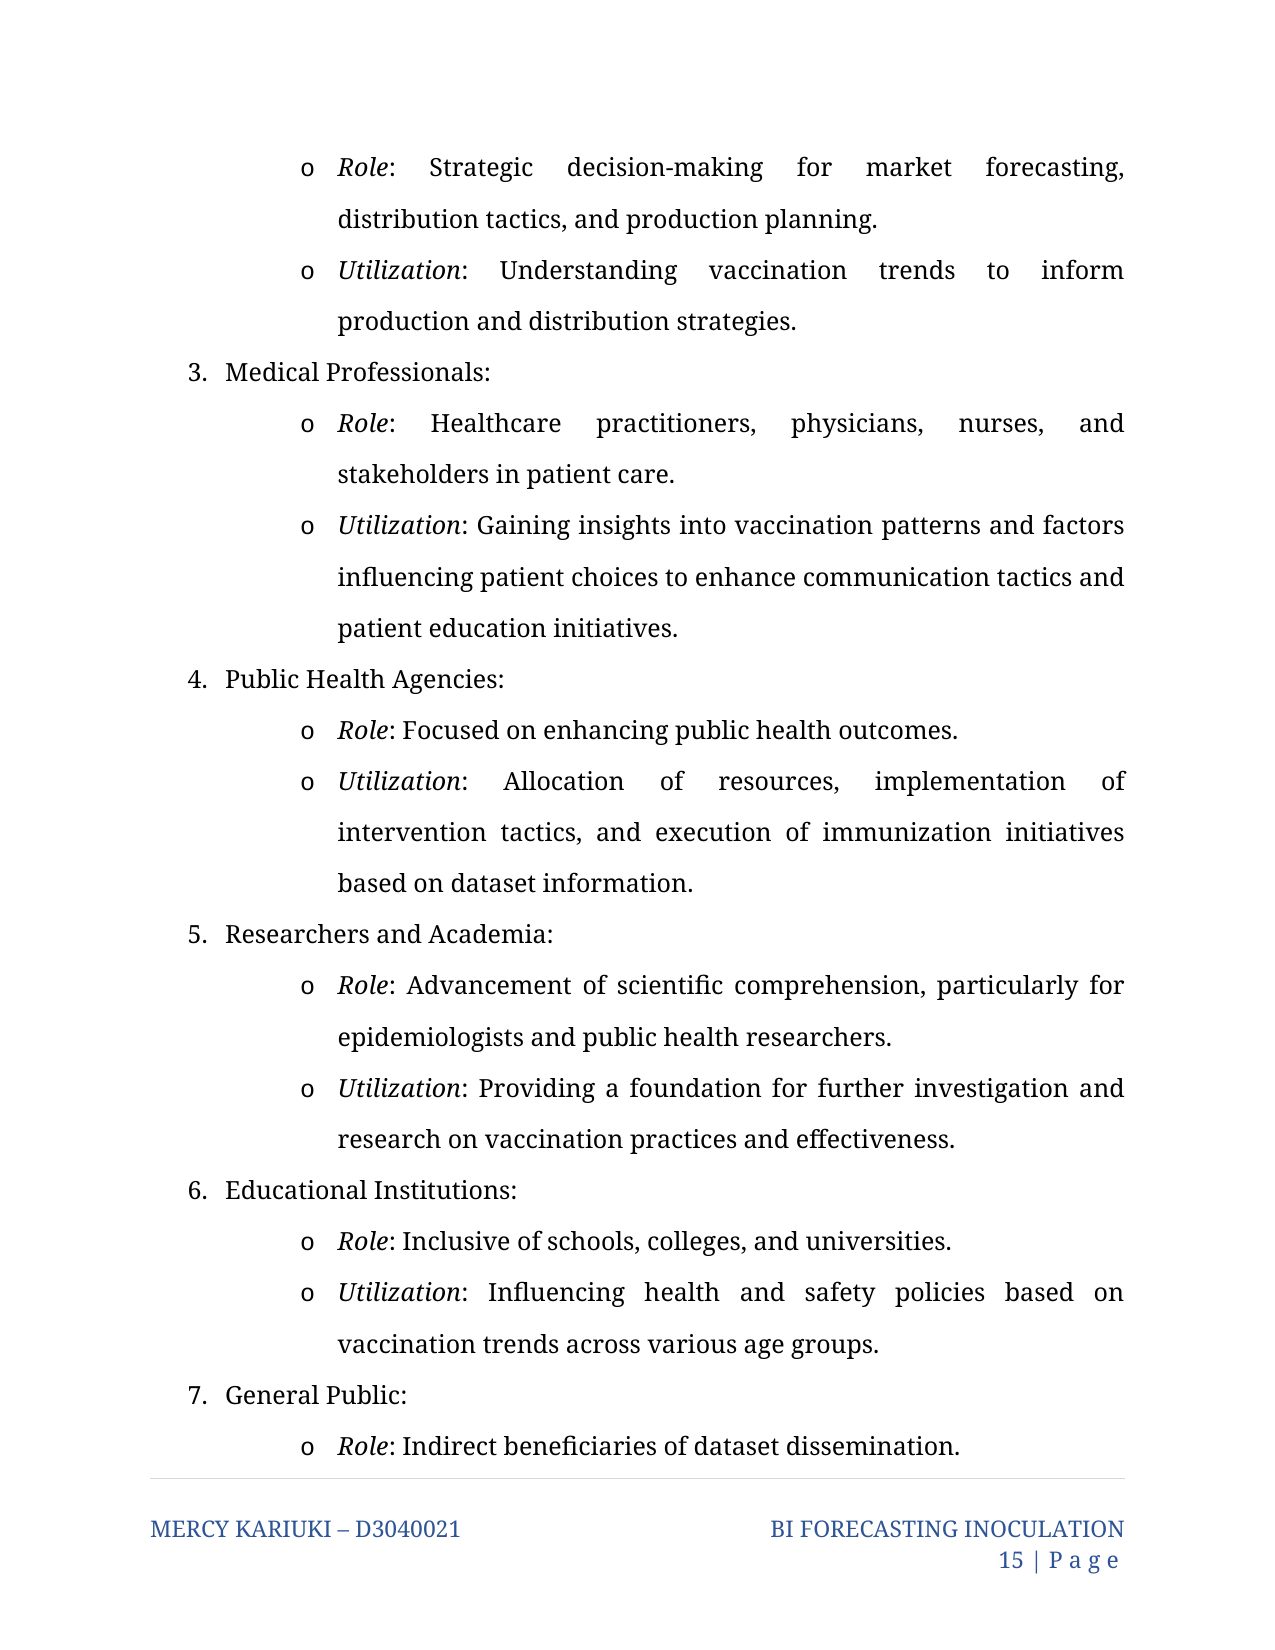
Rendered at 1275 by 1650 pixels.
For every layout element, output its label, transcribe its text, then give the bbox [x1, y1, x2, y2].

list Utilization: Understanding vaccination trends to inform production and distribution strategies. [300, 252, 1125, 338]
list Role: Advancement of scientific comprehension, particularly for epidemiologists and public health researchers. [300, 968, 1125, 1053]
list Utilization: Influencing health and safety policies based on vaccination trends across various age groups. [300, 1275, 1125, 1360]
list Utilization: Allocation of resources, implementation of intervention tactics, and execution of immunization initiatives based on dataset information. [300, 764, 1125, 900]
list General Public: [187, 1377, 1125, 1411]
list Utilization: Gaining insights into vaccination patterns and factors influencing patient choices to enhance communication tactics and patient education initiatives. [300, 508, 1125, 644]
list Role: Indirect beneficiaries of dataset dissemination. [300, 1428, 1125, 1463]
list Role: Healthcare practitioners, physicians, nurses, and stakeholders in patient care. [300, 406, 1125, 491]
list Researchers and Academia: [187, 917, 1125, 951]
list Role: Strategic decision-making for market forecasting, distribution tactics, and production planning. [300, 150, 1125, 235]
list Role: Inclusive of schools, colleges, and universities. [300, 1224, 1125, 1258]
list Role: Focused on enhancing public health outcomes. [300, 712, 1125, 747]
list Public Health Agencies: [187, 661, 1125, 695]
list Educational Institutions: [187, 1173, 1125, 1207]
list Utilization: Providing a foundation for further investigation and research on vaccination practices and effectiveness. [300, 1070, 1125, 1156]
list Medical Professionals: [187, 354, 1125, 389]
